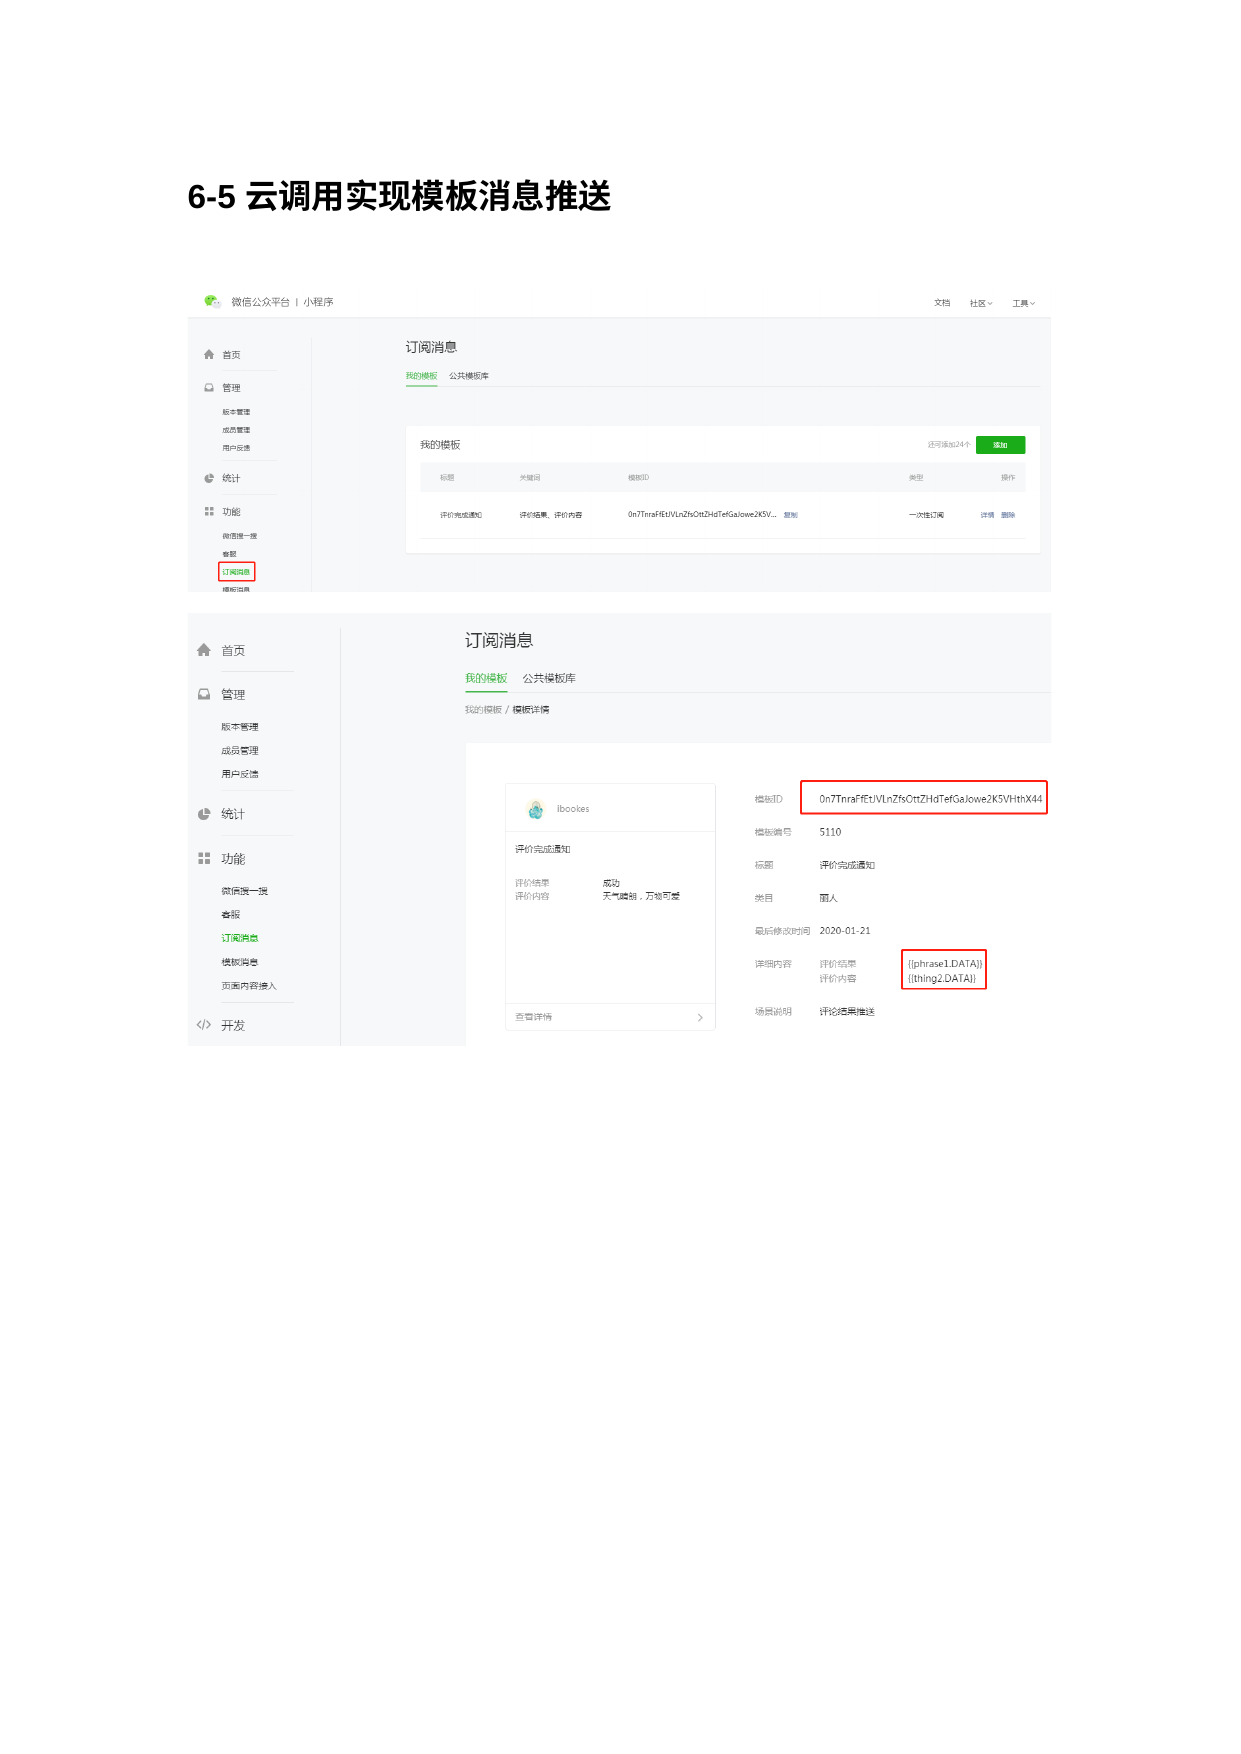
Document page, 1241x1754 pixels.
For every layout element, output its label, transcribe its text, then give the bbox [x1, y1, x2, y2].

picture [187, 613, 1052, 1046]
picture [187, 288, 1051, 592]
subtitle 6-5 云调用实现模板消息推送 [187, 162, 1053, 227]
